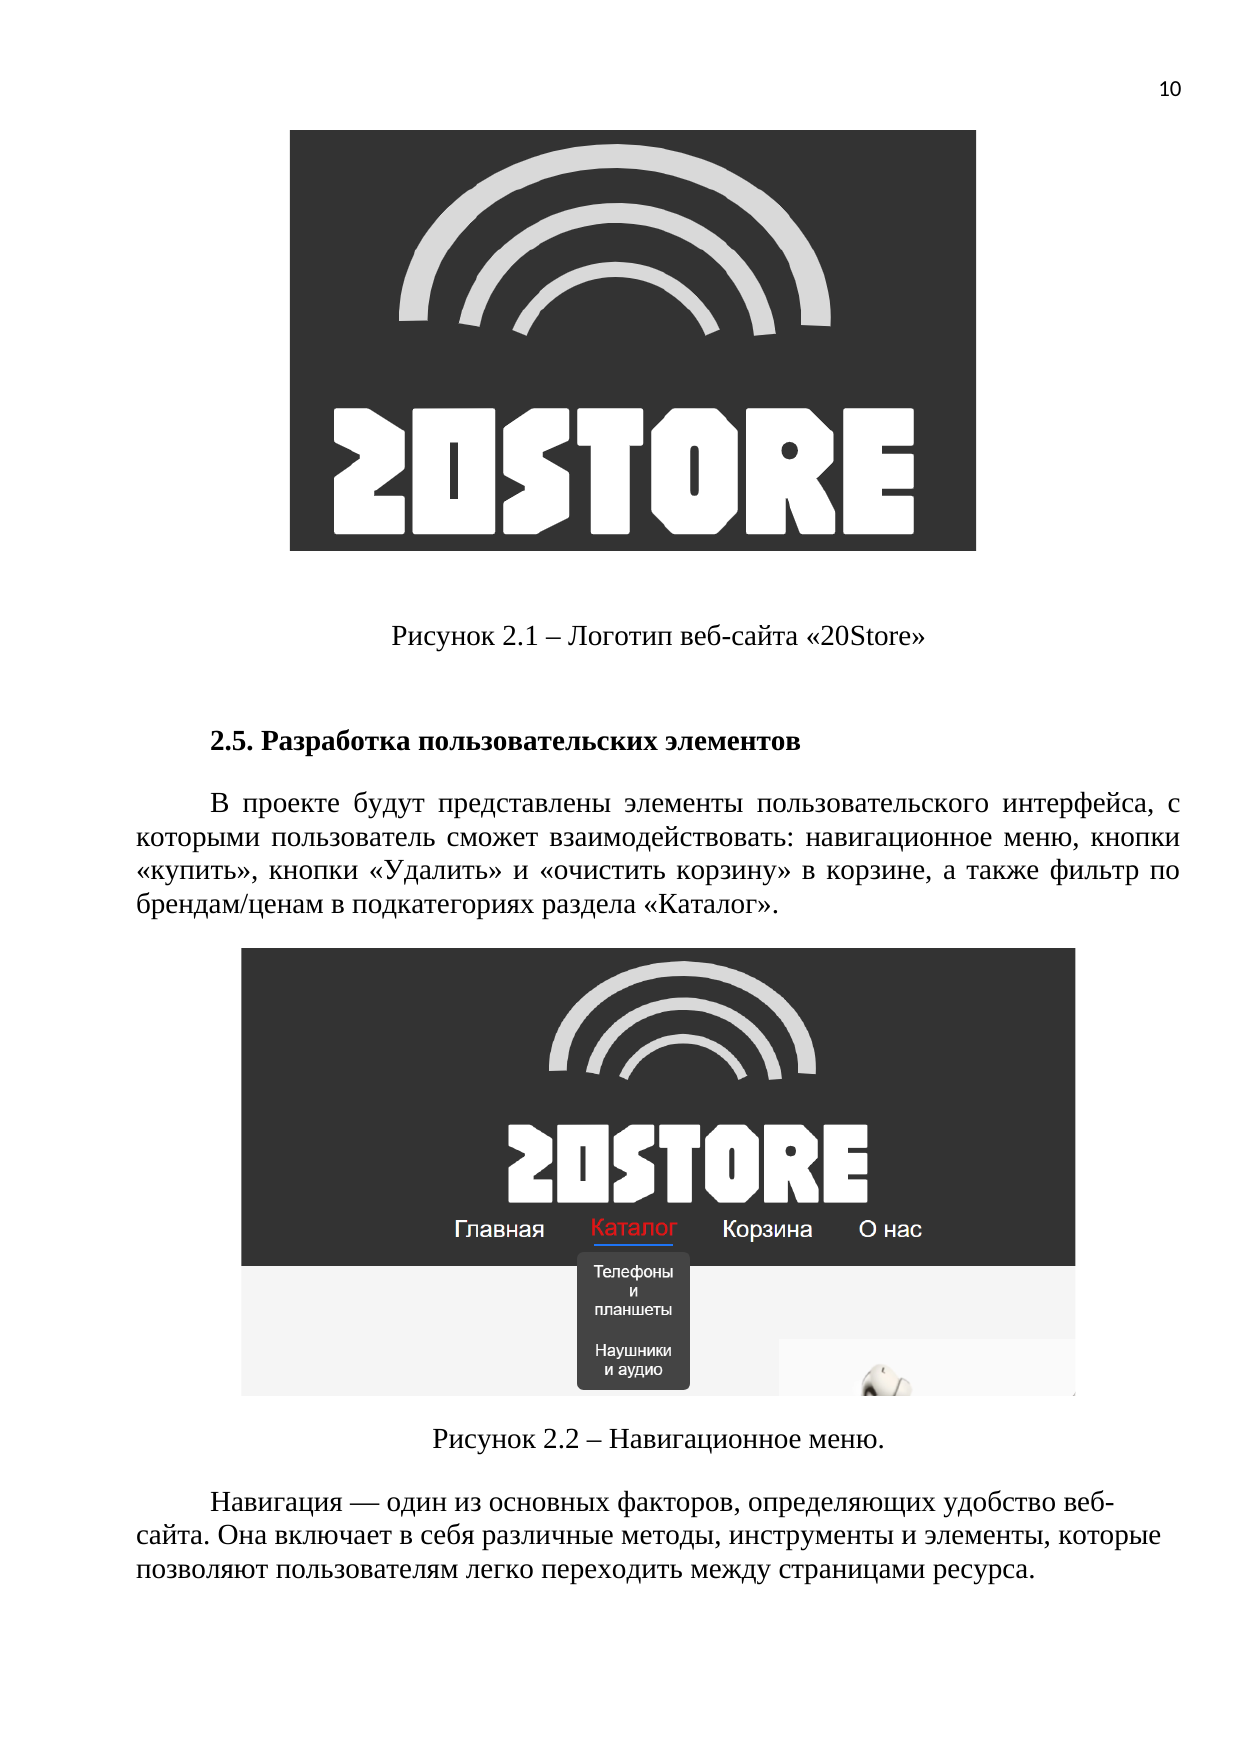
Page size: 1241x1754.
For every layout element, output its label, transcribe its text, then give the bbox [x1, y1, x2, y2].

picture [241, 948, 1076, 1396]
text 2.5. Разработка пользовательских элементов [136, 723, 1181, 756]
picture [289, 130, 977, 551]
text Рисунок 2.1 – Логотип веб-сайта «20Store» [136, 618, 1181, 652]
text Рисунок 2.2 – Навигационное меню. [136, 1421, 1181, 1454]
text Навигация — один из основных факторов, определяющих удобство веб-сайта. Она включает в себя различные методы, инструменты и элементы, которые позволяют пользователям легко переходить между страницами ресурса. [136, 1484, 1181, 1584]
text В проекте будут представлены элементы пользовательского интерфейса, с которыми пользователь сможет взаимодействовать: навигационное меню, кнопки «купить», кнопки «Удалить» и «очистить корзину» в корзине, а также фильтр по брендам/ценам в подкатегориях раздела «Каталог». [136, 785, 1181, 919]
